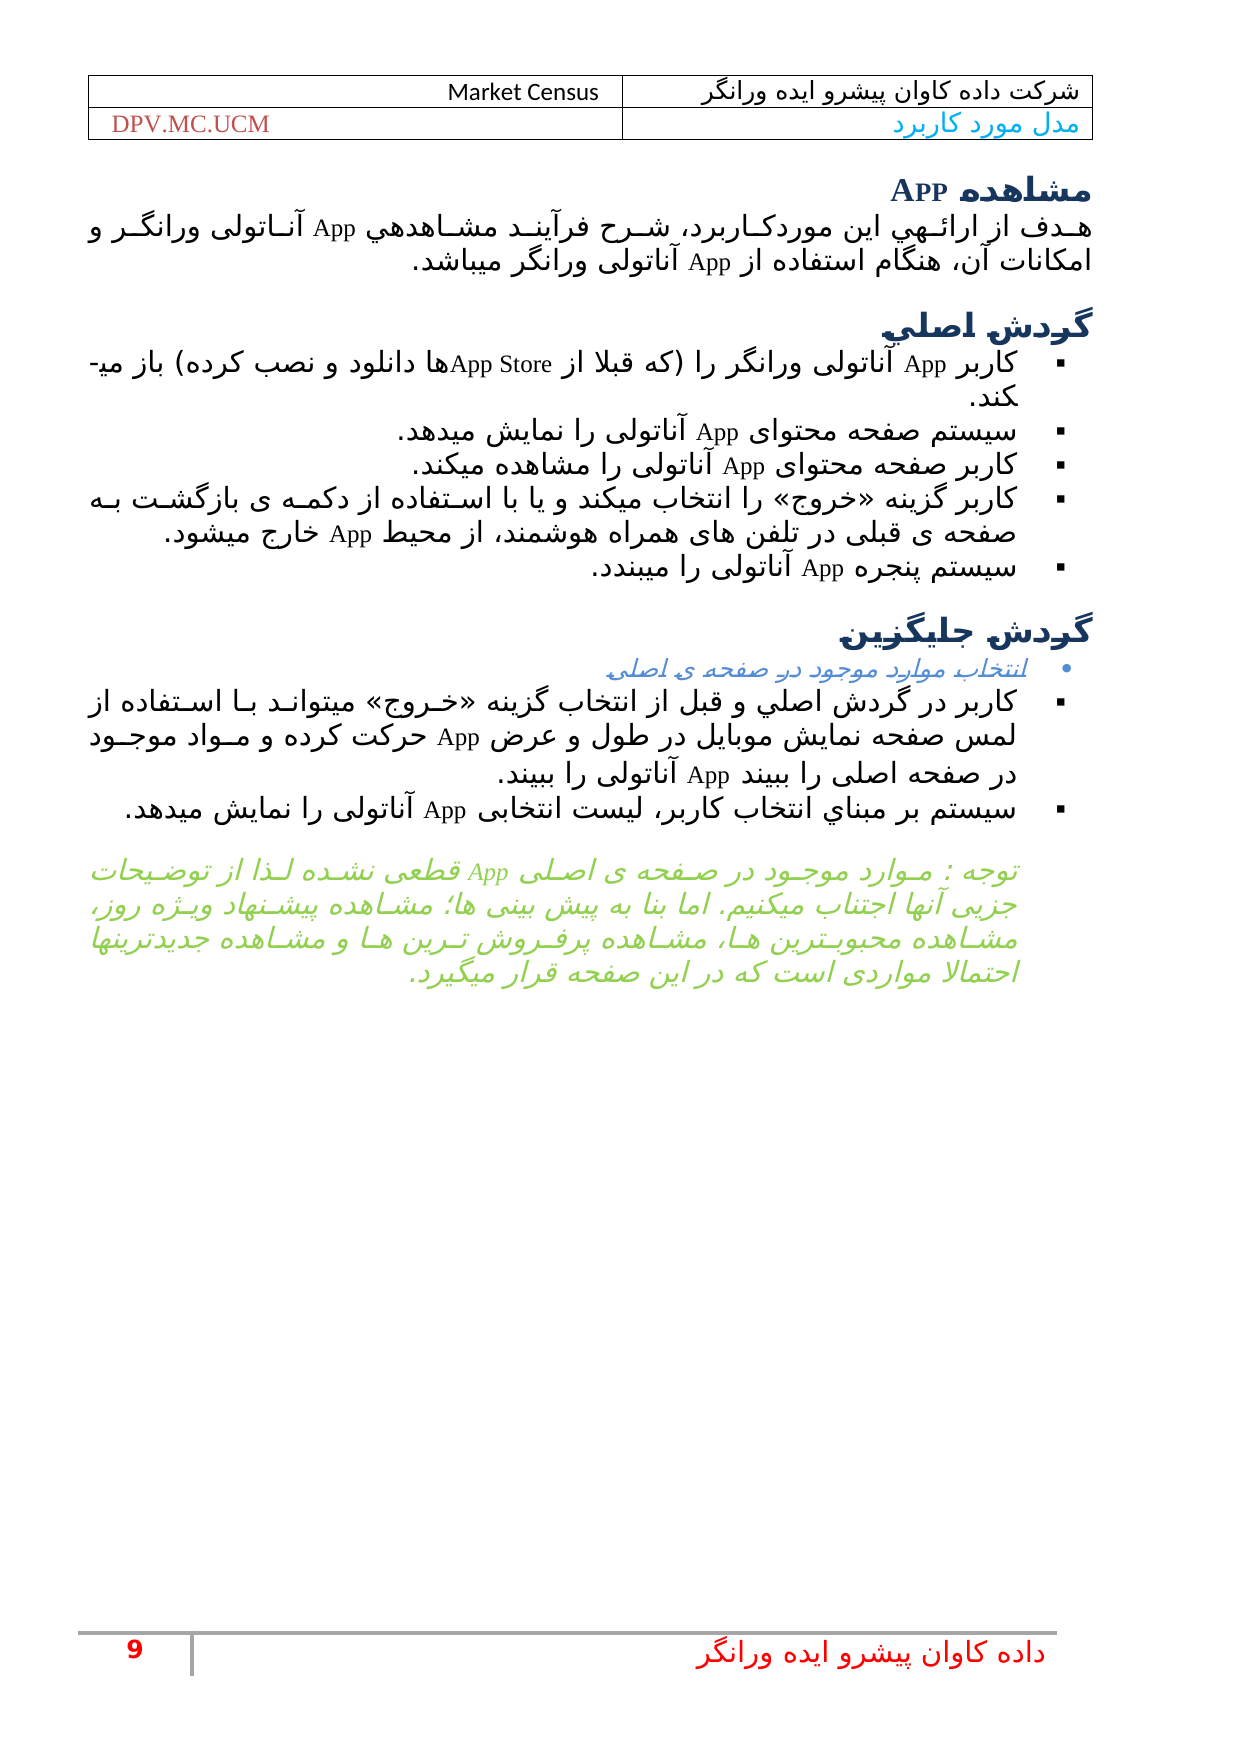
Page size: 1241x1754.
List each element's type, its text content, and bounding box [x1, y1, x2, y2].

list كاربر گزينه «خروج» را انتخاب ميكند و یا با استفاده از دکمه ی بازگشت به صفحه ی قبلی در تلفن های همراه هوشمند، از محیط App خارج میشود. [89, 481, 1055, 549]
list سيستم بر مبناي انتخاب كاربر، لیست انتخابی App آناتولی را نمايش ميدهد. [89, 791, 1055, 825]
list توجه : موارد موجود در صفحه ی اصلی App قطعی نشده لذا از توضیحات جزیی آنها اجتناب میکنیم. اما بنا به پیش بینی ها؛ مشاهده پیشنهاد ویژه روز، مشاهده محبوبترین ها، مشاهده پرفروش ترین ها و مشاهده جدیدترینها احتمالا مواردی است که در این صفحه قرار میگیرد. [89, 854, 1017, 989]
list كاربر صفحه محتوای App آناتولی را مشاهده ميكند. [89, 447, 1055, 481]
list سيستم پنجره App آناتولی را ميبندد. [89, 549, 1055, 583]
subtitle گردش اصلي [89, 306, 1092, 345]
subtitle مشاهده App [89, 171, 1092, 210]
list كاربر App آناتولی ورانگر را (که قبلا از App Storeها دانلود و نصب کرده) باز ميكند. [89, 345, 1055, 413]
list كاربر در گردش اصلي و قبل از انتخاب گزينه «خروج» ميتواند با استفاده از لمس صفحه نمایش موبایل در طول و عرض App حرکت کرده و مواد موجود در صفحه اصلی را ببیند App آناتولی را ببیند. [89, 684, 1055, 791]
subtitle گردش جايگزين [89, 612, 1092, 651]
subtitle انتخاب موارد موجود در صفحه ی اصلی [89, 651, 1063, 684]
list سيستم صفحه محتوای App آناتولی را نمايش ميدهد. [89, 413, 1055, 447]
text هدف از ارائهي اين موردكاربرد، شرح فرآيند مشاهدهي App آناتولی ورانگر و امكانات آن، هنگام استفاده از App آناتولی ورانگر ميباشد. [89, 210, 1092, 278]
